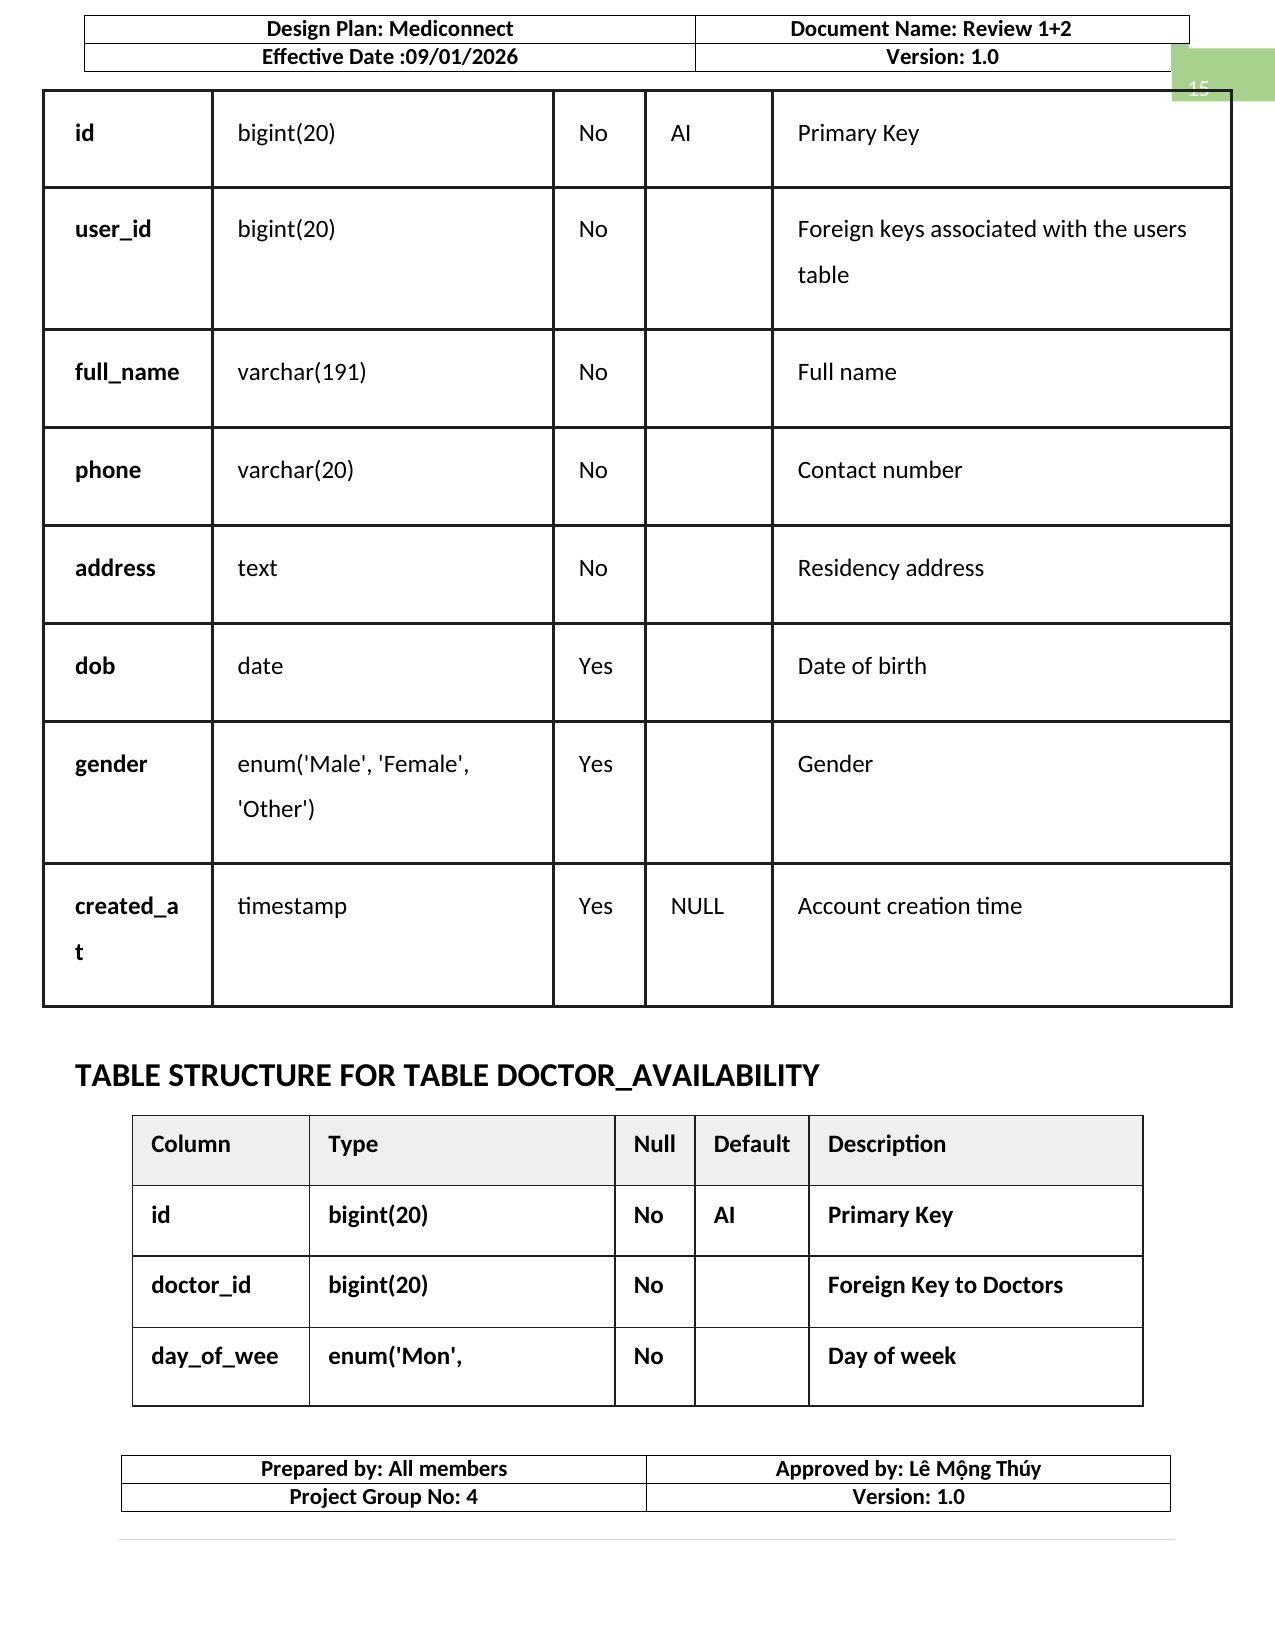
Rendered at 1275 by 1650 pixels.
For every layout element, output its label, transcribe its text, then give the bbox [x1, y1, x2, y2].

table_cell dob [45, 625, 211, 720]
table_cell id [45, 92, 211, 186]
table_cell timestamp [214, 865, 552, 1005]
table_cell No [616, 1186, 694, 1255]
table_cell Contact number [774, 429, 1230, 524]
table_cell Date of birth [774, 625, 1230, 720]
table_cell AI [696, 1186, 808, 1255]
table_cell Yes [555, 723, 644, 862]
table_cell Foreign keys associated with the users table [774, 189, 1230, 328]
table_cell No [555, 429, 644, 524]
table_cell No [555, 527, 644, 622]
table_cell Residency address [774, 527, 1230, 622]
table_cell No [616, 1257, 694, 1326]
table_cell varchar(191) [214, 331, 552, 426]
table_cell bigint(20) [214, 92, 552, 186]
table_cell day_of_week [133, 1328, 309, 1405]
table_header Type [310, 1116, 614, 1185]
table_cell Gender [774, 723, 1230, 862]
table_cell No [555, 331, 644, 426]
table_cell full_name [45, 331, 211, 426]
table_cell text [214, 527, 552, 622]
text TABLE STRUCTURE FOR TABLE DOCTOR_AVAILABILITY [75, 1053, 1200, 1094]
table_cell Day of week [810, 1328, 1142, 1405]
table_cell Yes [555, 865, 644, 1005]
table_cell date [214, 625, 552, 720]
table_cell [696, 1257, 808, 1326]
table_cell bigint(20) [310, 1186, 614, 1255]
table_cell [647, 625, 771, 720]
table_cell Yes [555, 625, 644, 720]
table_cell varchar(20) [214, 429, 552, 524]
table_cell No [555, 92, 644, 186]
table_cell [647, 331, 771, 426]
table_cell [647, 189, 771, 328]
table_cell Foreign Key to Doctors [810, 1257, 1142, 1326]
table_cell user_id [45, 189, 211, 328]
table_cell [647, 429, 771, 524]
table_cell phone [45, 429, 211, 524]
table_cell Account creation time [774, 865, 1230, 1005]
table_cell [647, 527, 771, 622]
table_header Description [810, 1116, 1142, 1185]
table_cell [647, 723, 771, 862]
table_cell doctor_id [133, 1257, 309, 1326]
table_cell AI [647, 92, 771, 186]
table_cell gender [45, 723, 211, 862]
table_cell enum('Male', 'Female', 'Other') [214, 723, 552, 862]
table_header Column [133, 1116, 309, 1185]
table_header Null [616, 1116, 694, 1185]
table_cell No [616, 1328, 694, 1405]
table_cell bigint(20) [310, 1257, 614, 1326]
table_cell id [133, 1186, 309, 1255]
table_cell created_at [45, 865, 211, 1005]
table_cell Primary Key [774, 92, 1230, 186]
table_cell Full name [774, 331, 1230, 426]
table_cell address [45, 527, 211, 622]
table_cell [310, 1328, 614, 1405]
table_cell [696, 1328, 808, 1405]
table_cell NULL [647, 865, 771, 1005]
table_cell No [555, 189, 644, 328]
table_header Default [696, 1116, 808, 1185]
table_cell Primary Key [810, 1186, 1142, 1255]
table_cell bigint(20) [214, 189, 552, 328]
